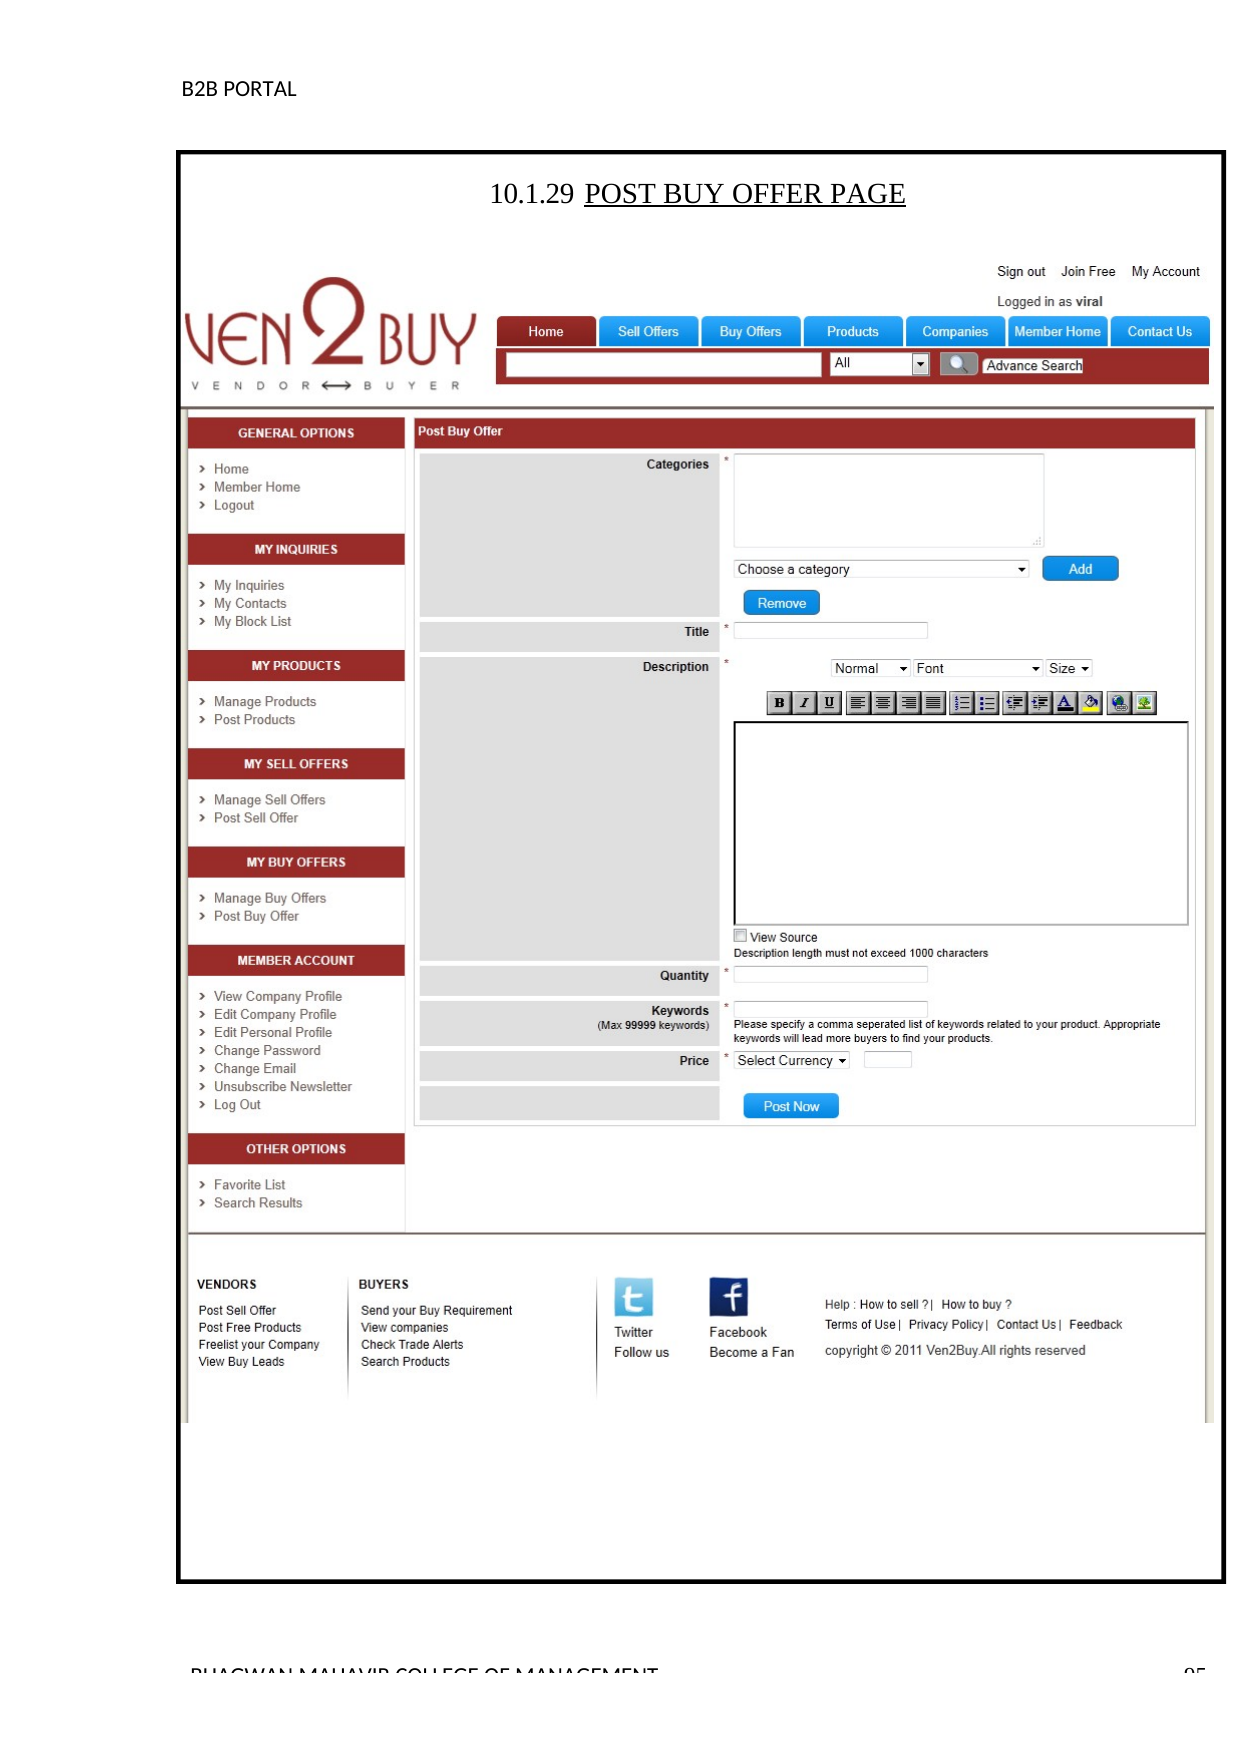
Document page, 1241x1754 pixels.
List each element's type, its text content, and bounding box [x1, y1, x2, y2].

picture [181, 266, 1214, 1423]
list POST BUY OFFER PAGE [489, 176, 1240, 210]
